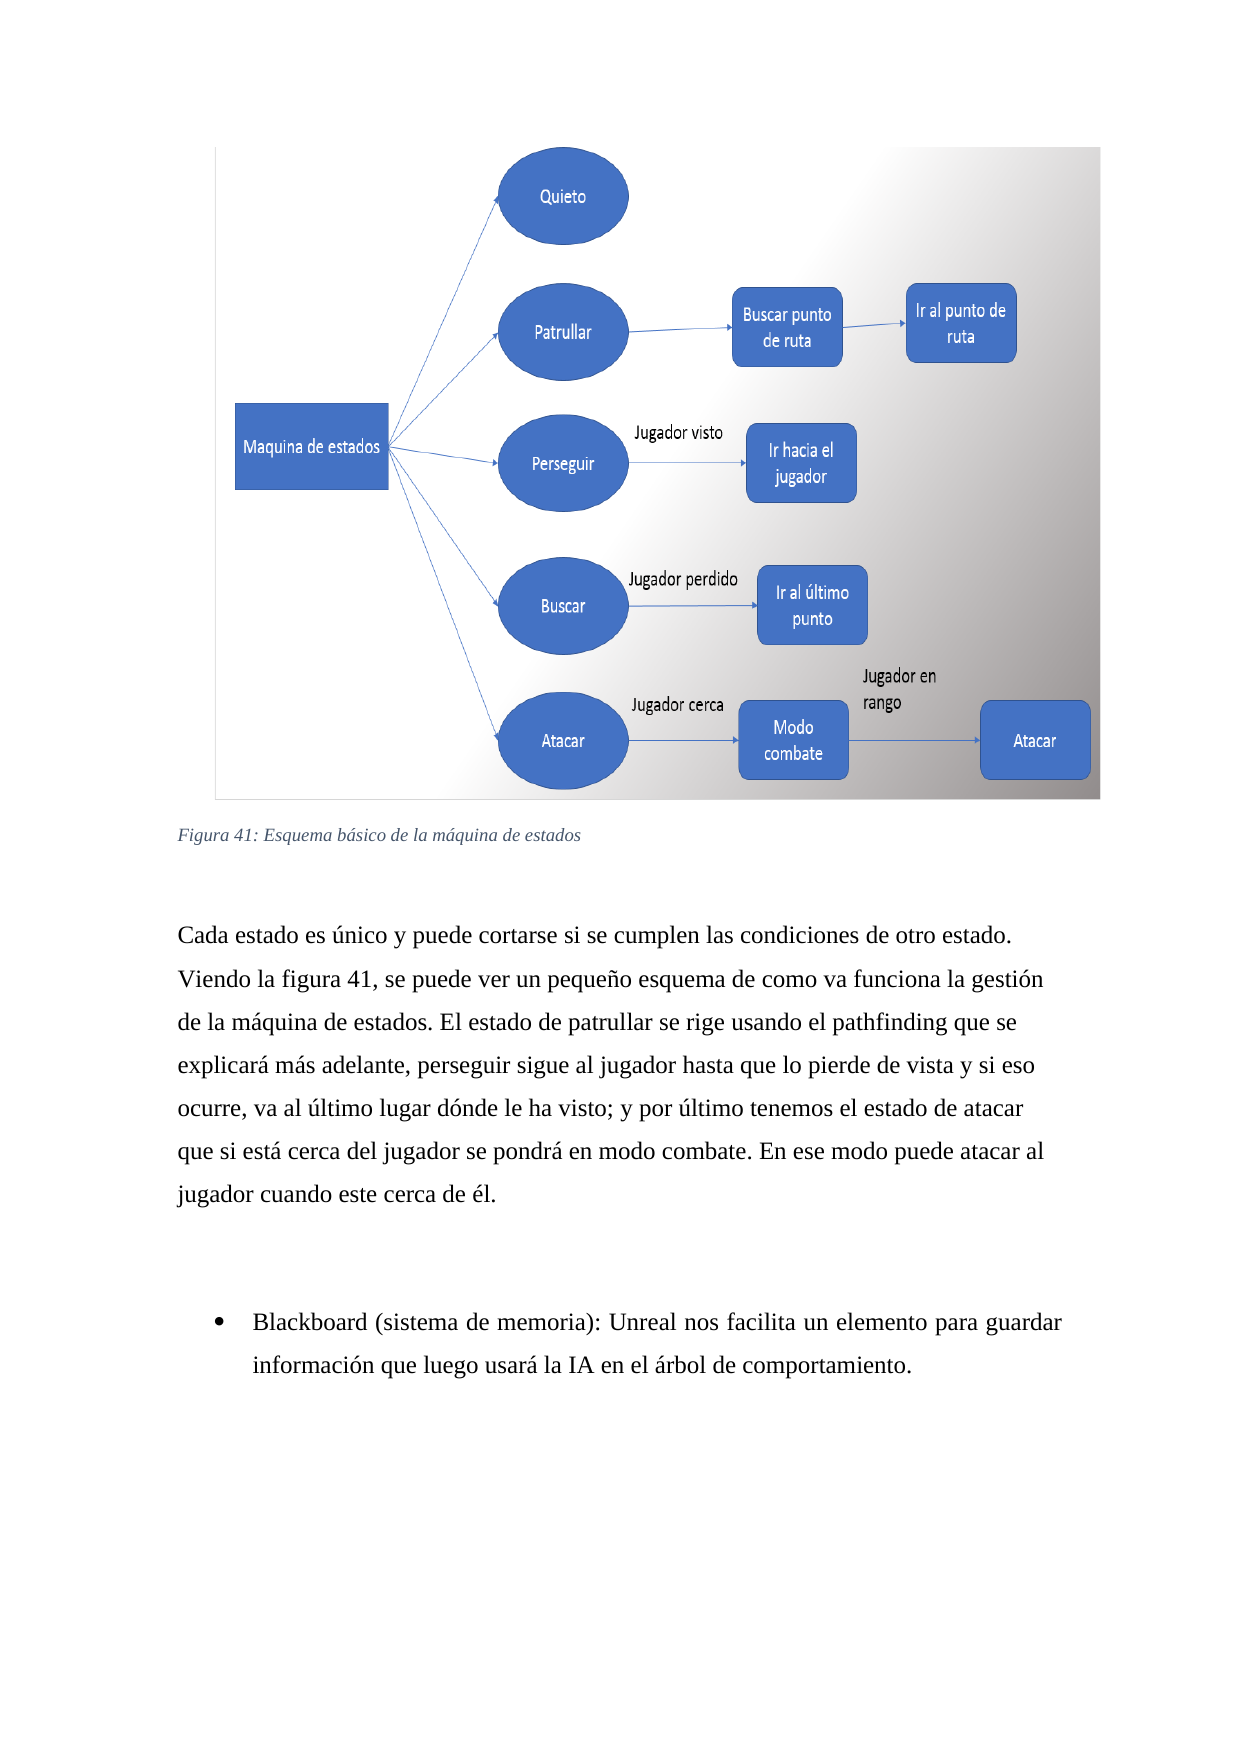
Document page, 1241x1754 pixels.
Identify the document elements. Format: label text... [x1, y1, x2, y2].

list Blackboard (sistema de memoria): Unreal nos facilita un elemento para guardar información que luego usará la IA en el árbol de comportamiento. [215, 1307, 1063, 1379]
picture [214, 147, 1101, 800]
text Cada estado es único y puede cortarse si se cumplen las condiciones de otro estado. Viendo la figura 41, se puede ver un pequeño esquema de como va funciona la gestión de la máquina de estados. El estado de patrullar se rige usando el pathfinding que se explicará más adelante, perseguir sigue al jugador hasta que lo pierde de vista y si eso ocurre, va al último lugar dónde le ha visto; y por último tenemos el estado de atacar que si está cerca del jugador se pondrá en modo combate. En ese modo puede atacar al jugador cuando este cerca de él. [177, 921, 1063, 1208]
